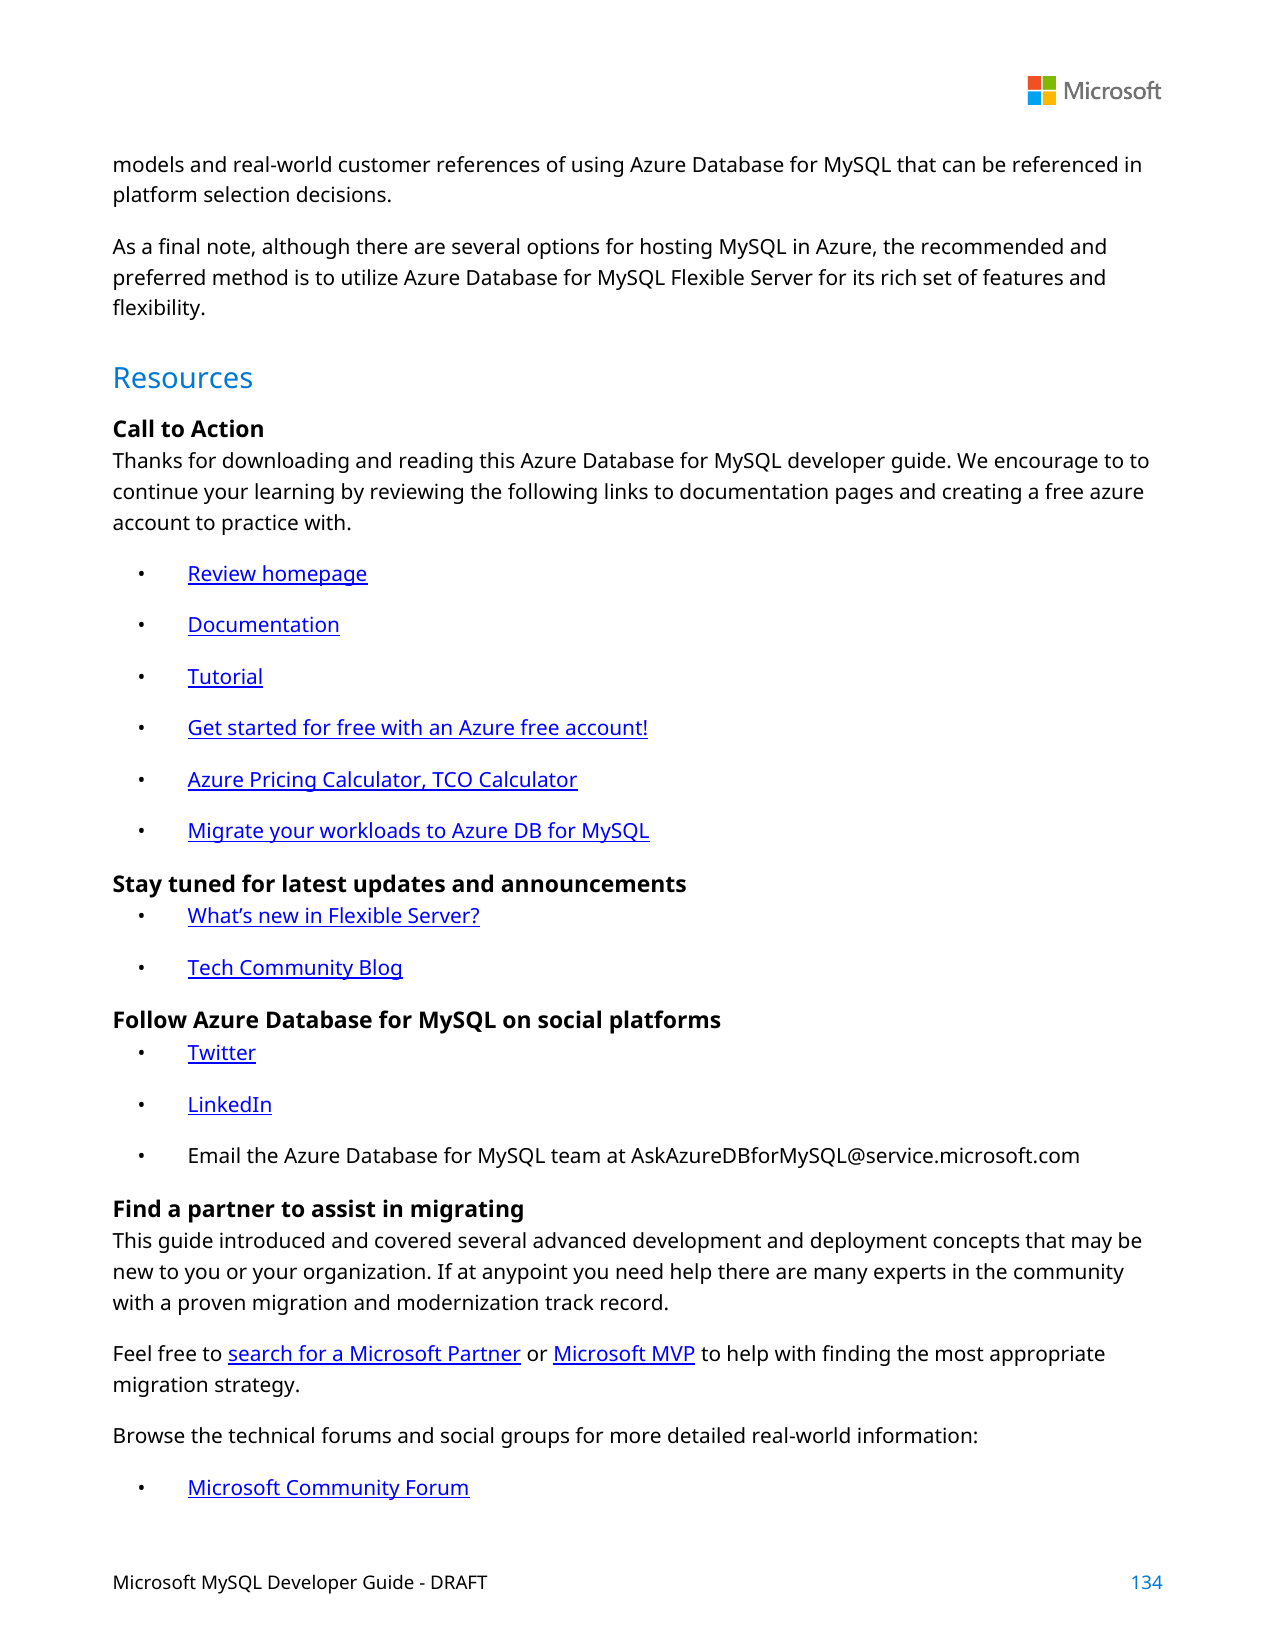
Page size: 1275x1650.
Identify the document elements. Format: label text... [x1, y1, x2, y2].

list Tutorial [137, 662, 1162, 690]
list Email the Azure Database for MySQL team at AskAzureDBforMySQL@service.microsoft.com [137, 1141, 1162, 1169]
list LinkedIn [137, 1090, 1162, 1118]
list Twitter [137, 1038, 1162, 1067]
list What’s new in Flexible Server? [137, 902, 1162, 930]
list Microsoft Community Forum [137, 1473, 1162, 1501]
text Thanks for downloading and reading this Azure Database for MySQL developer guide. We encourage to to continue your learning by reviewing the following links to documentation pages and creating a free azure account to practice with. [112, 446, 1162, 536]
subtitle Follow Azure Database for MySQL on social platforms [112, 1004, 1162, 1036]
list Get started for free with an Azure free account! [137, 713, 1162, 742]
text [112, 150, 1162, 209]
list Tech Community Blog [137, 953, 1162, 981]
list Review homepage [137, 559, 1162, 587]
subtitle Call to Action [112, 413, 1162, 444]
text This guide introduced and covered several advanced development and deployment concepts that may be new to you or your organization. If at anypoint you need help there are many experts in the community with a proven migration and modernization track record. [112, 1226, 1162, 1316]
subtitle Stay tuned for latest updates and announcements [112, 868, 1162, 899]
list Migrate your workloads to Azure DB for MySQL [137, 816, 1162, 845]
list Azure Pricing Calculator, TCO Calculator [137, 765, 1162, 793]
text Feel free to search for a Microsoft Partner or Microsoft MVP to help with finding the most appropriate migration strategy. [112, 1339, 1162, 1398]
picture [1026, 75, 1163, 107]
subtitle Find a partner to assist in migrating [112, 1193, 1162, 1224]
list Documentation [137, 611, 1162, 639]
text As a final note, although there are several options for hosting MySQL in Azure, the recommended and preferred method is to utilize Azure Database for MySQL Flexible Server for its rich set of features and flexibility. [112, 232, 1162, 322]
text Browse the technical forums and social groups for more detailed real-world information: [112, 1421, 1162, 1449]
subtitle Resources [112, 357, 1162, 397]
